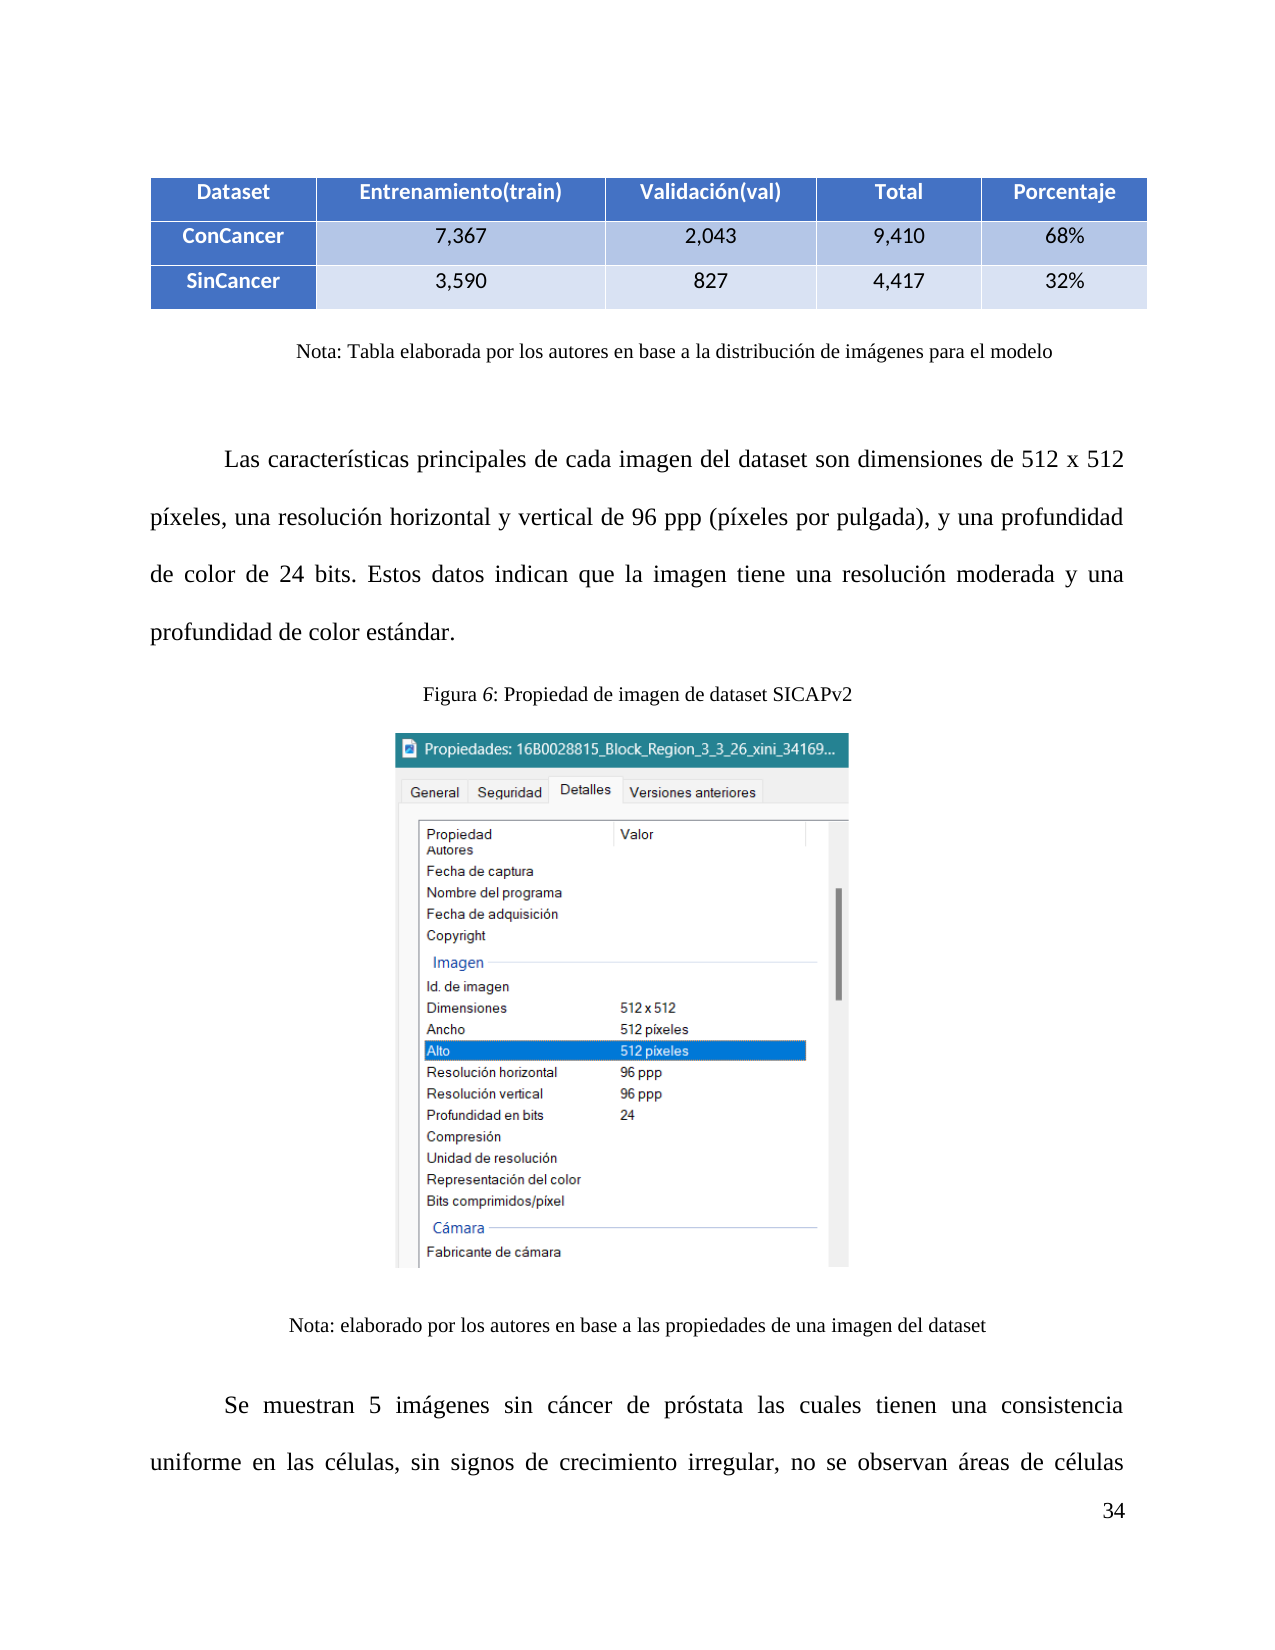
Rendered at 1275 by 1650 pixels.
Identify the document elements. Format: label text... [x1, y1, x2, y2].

table_cell 3,590 [317, 266, 605, 309]
text Nota: Tabla elaborada por los autores en base a la distribución de imágenes para el modelo [150, 339, 1125, 363]
text Las características principales de cada imagen del dataset son dimensiones de 512 x 512 píxeles, una resolución horizontal y vertical de 96 ppp (píxeles por pulgada), y una profundidad de color de 24 bits. Estos datos indican que la imagen tiene una resolución moderada y una profundidad de color estándar. [150, 444, 1125, 646]
table_cell 32% [982, 266, 1147, 309]
table_cell 4,417 [817, 266, 981, 309]
table_cell ConCancer [151, 222, 316, 265]
table_header Total [817, 178, 981, 221]
table_header Dataset [151, 178, 316, 221]
table_header Validación(val) [606, 178, 816, 221]
table_cell 7,367 [317, 222, 605, 265]
text Nota: elaborado por los autores en base a las propiedades de una imagen del dataset [150, 1313, 1125, 1337]
table_cell SinCancer [151, 266, 316, 309]
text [150, 1390, 1125, 1476]
table_cell 2,043 [606, 222, 816, 265]
picture [395, 733, 849, 1268]
table_header Porcentaje [982, 178, 1147, 221]
table_cell 68% [982, 222, 1147, 265]
table_cell 827 [606, 266, 816, 309]
table_header Entrenamiento(train) [317, 178, 605, 221]
table_cell 9,410 [817, 222, 981, 265]
